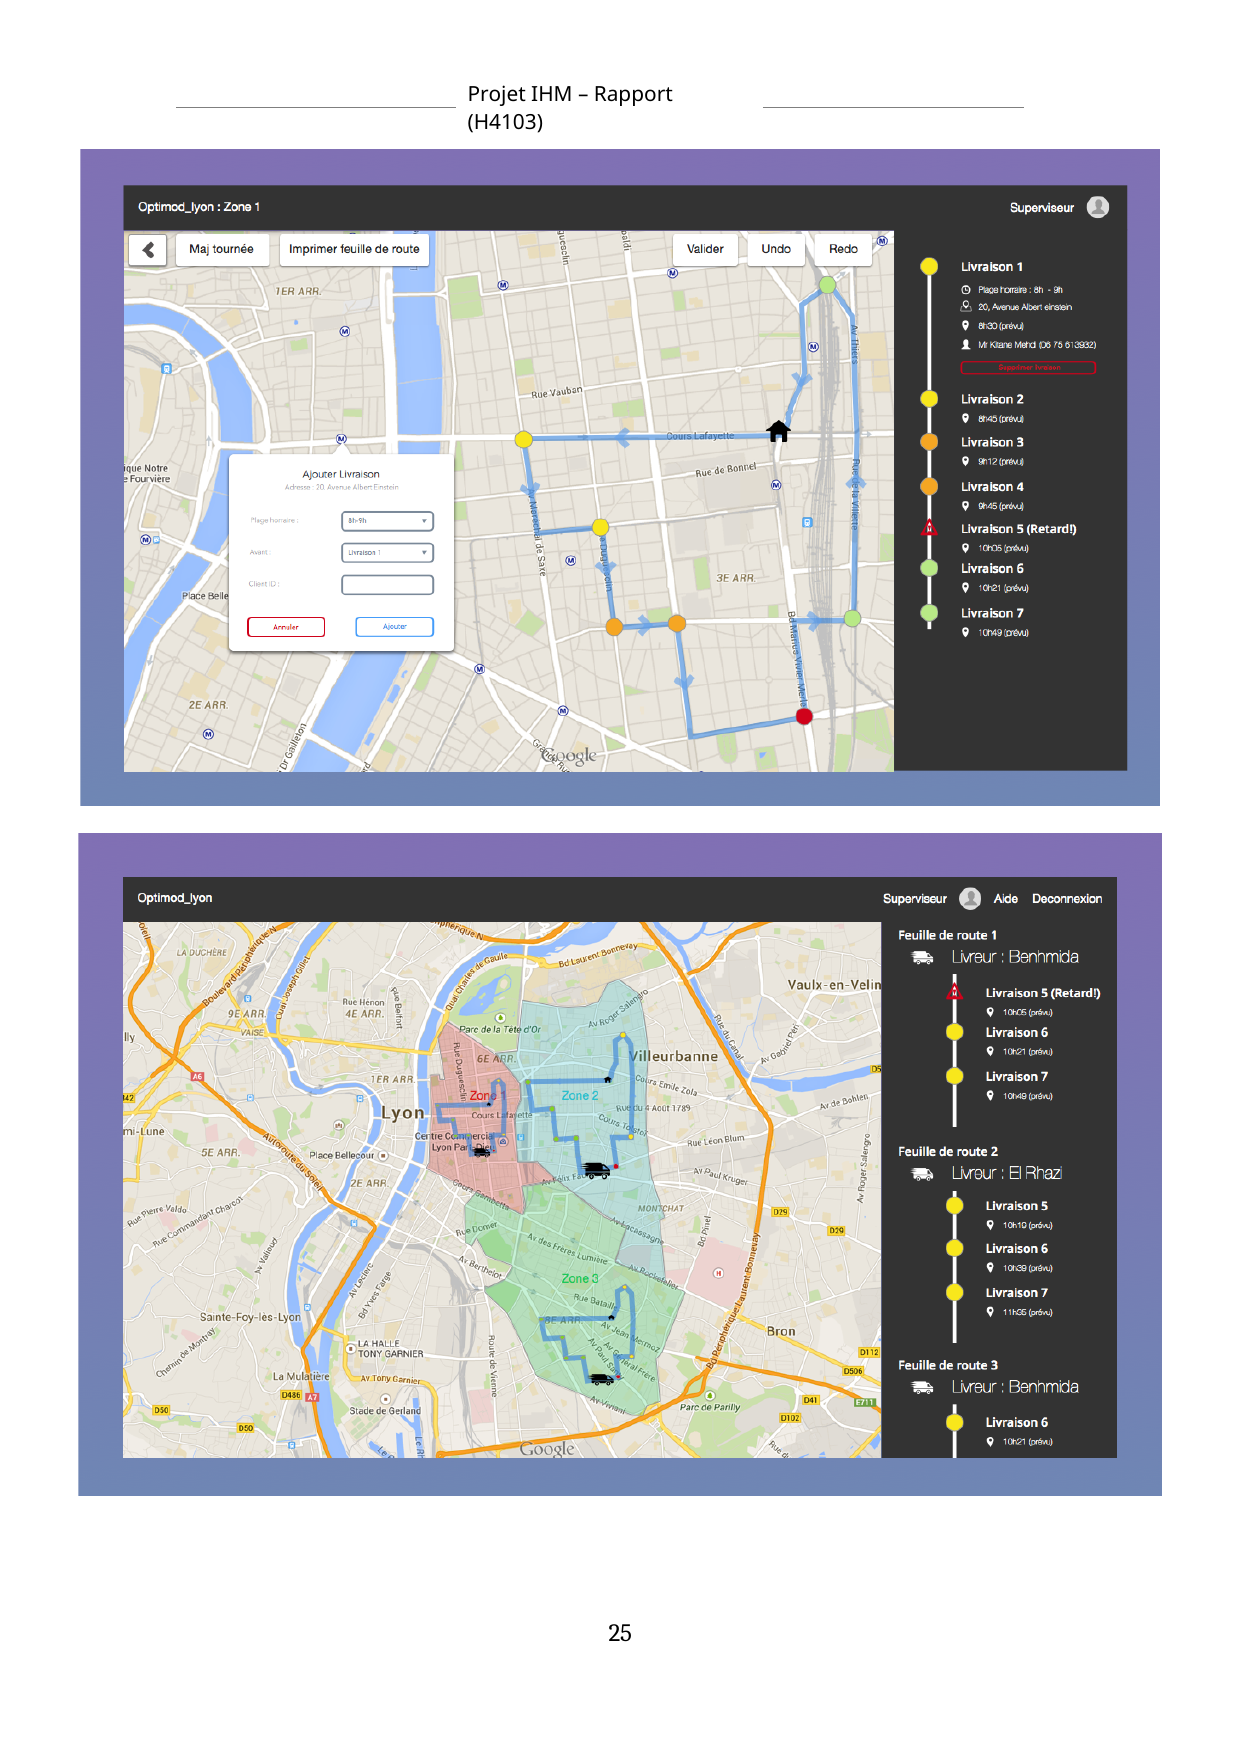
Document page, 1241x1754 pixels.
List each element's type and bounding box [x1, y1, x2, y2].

picture [78, 833, 1162, 1496]
picture [80, 149, 1160, 806]
